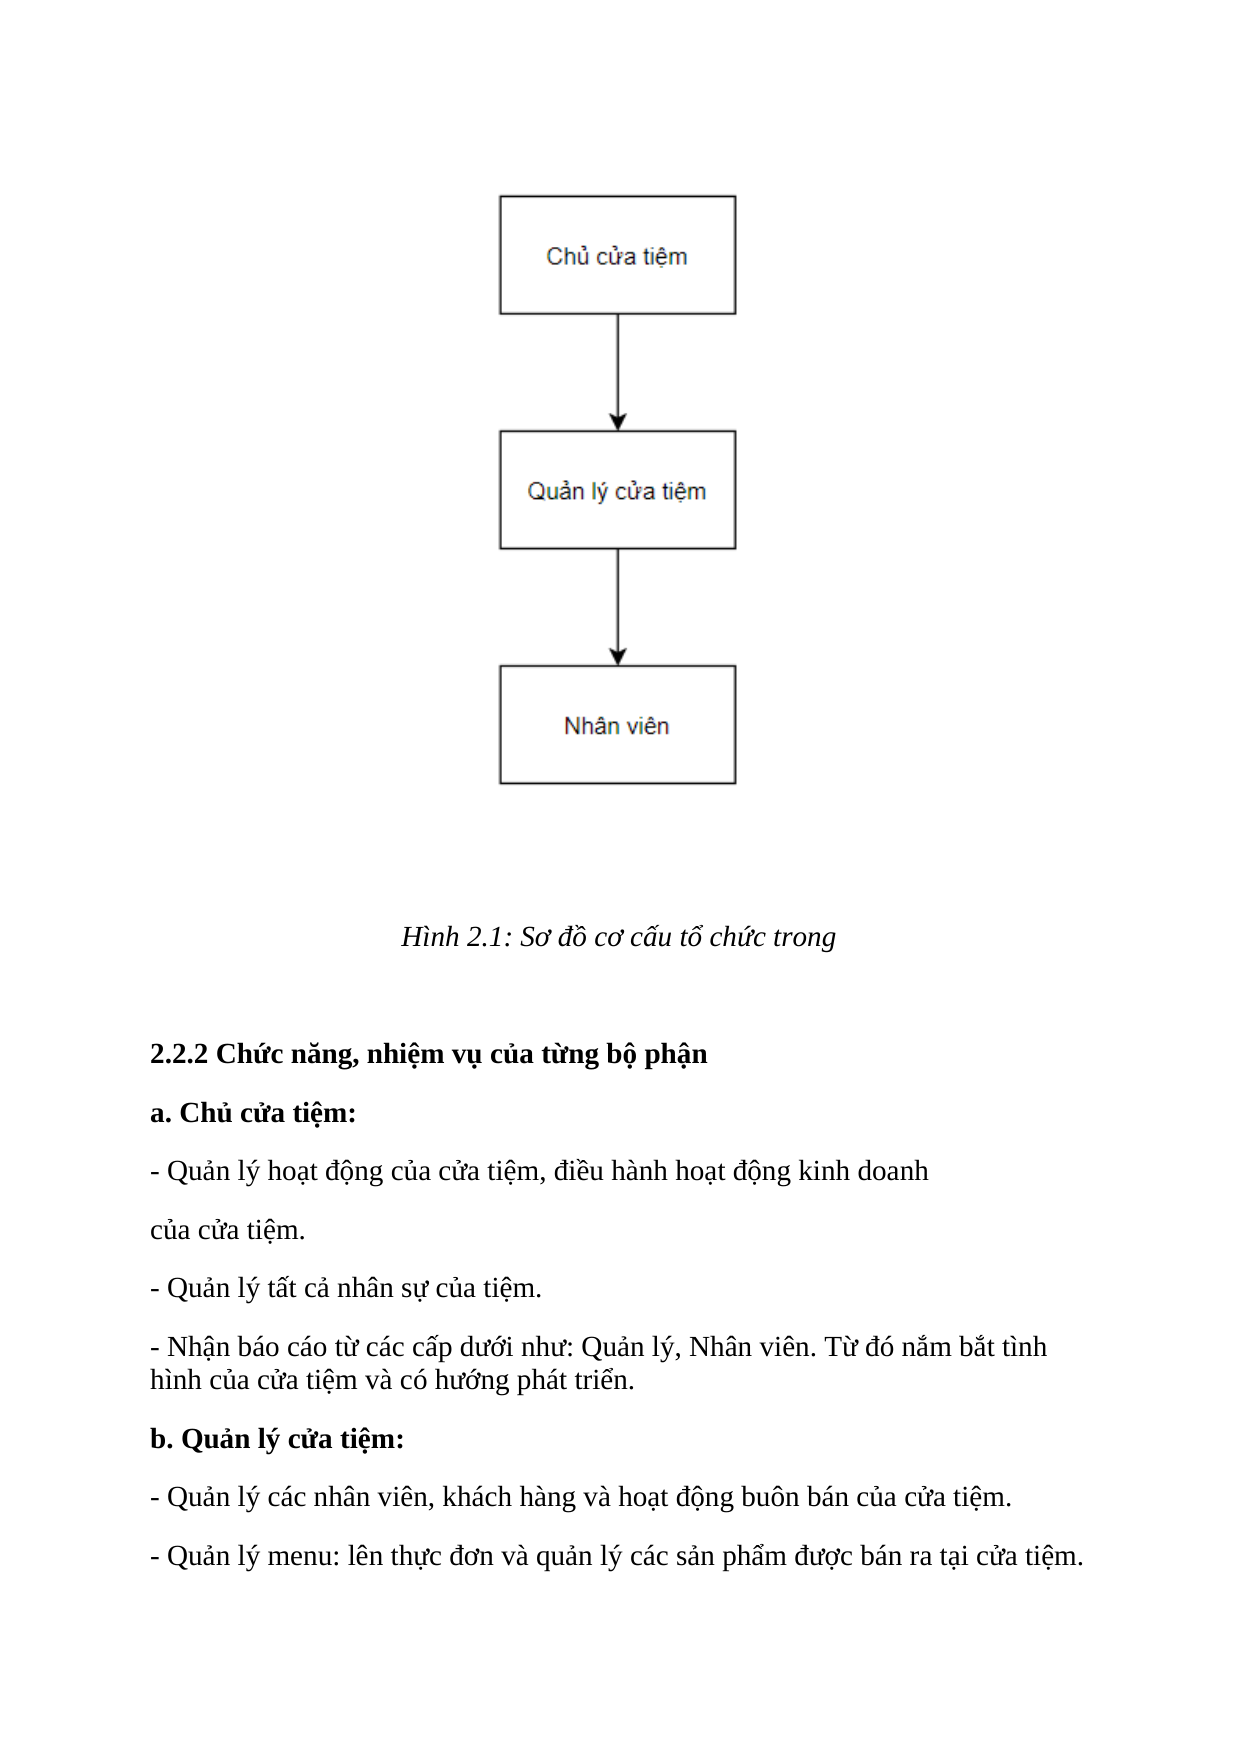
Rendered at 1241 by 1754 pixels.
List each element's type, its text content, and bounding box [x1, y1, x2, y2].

picture [455, 150, 779, 833]
text - Quản lý tất cả nhân sự của tiệm. [150, 1270, 1090, 1304]
text - Nhận báo cáo từ các cấp dưới như: Quản lý, Nhân viên. Từ đó nắm bắt tình hình của cửa tiệm và có hướng phát triển. [150, 1329, 1090, 1396]
text - Quản lý các nhân viên, khách hàng và hoạt động buôn bán của cửa tiệm. [150, 1479, 1090, 1513]
text b. Quản lý cửa tiệm: [150, 1421, 1090, 1454]
text của cửa tiệm. [150, 1212, 1090, 1245]
text 2.2.2 Chức năng, nhiệm vụ của từng bộ phận [150, 1036, 1090, 1070]
text Hình 2.1: Sơ đồ cơ cấu tổ chức trong [150, 919, 1090, 953]
text - Quản lý menu: lên thực đơn và quản lý các sản phẩm được bán ra tại cửa tiệm. [150, 1538, 1090, 1572]
text - Quản lý hoạt động của cửa tiệm, điều hành hoạt động kinh doanh [150, 1153, 1090, 1187]
text a. Chủ cửa tiệm: [150, 1095, 1090, 1128]
